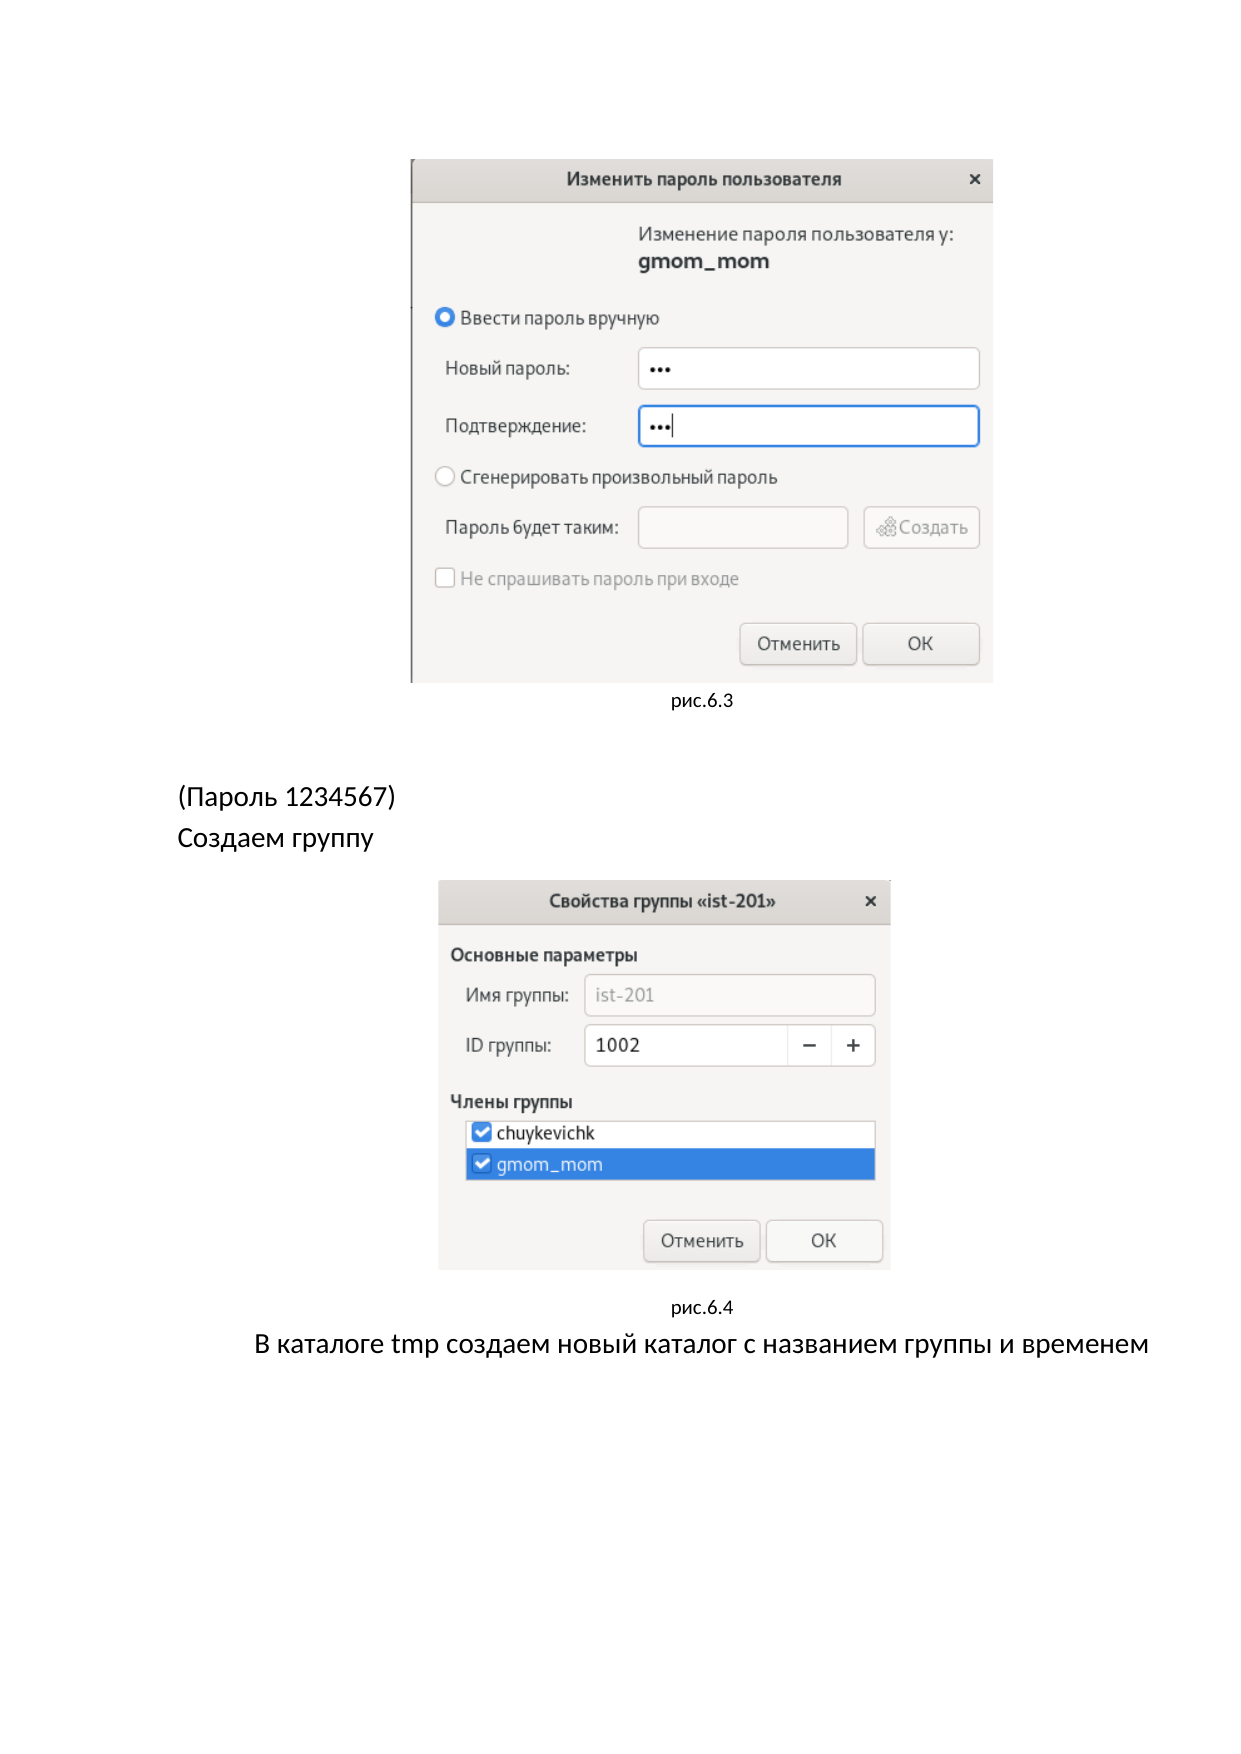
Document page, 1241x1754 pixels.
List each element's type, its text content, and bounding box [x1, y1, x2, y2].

list рис.6.3 [252, 687, 1152, 712]
text (Пароль 1234567) Создаем группу [177, 778, 1152, 854]
picture [438, 880, 891, 1270]
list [252, 1294, 1152, 1361]
picture [410, 159, 994, 683]
